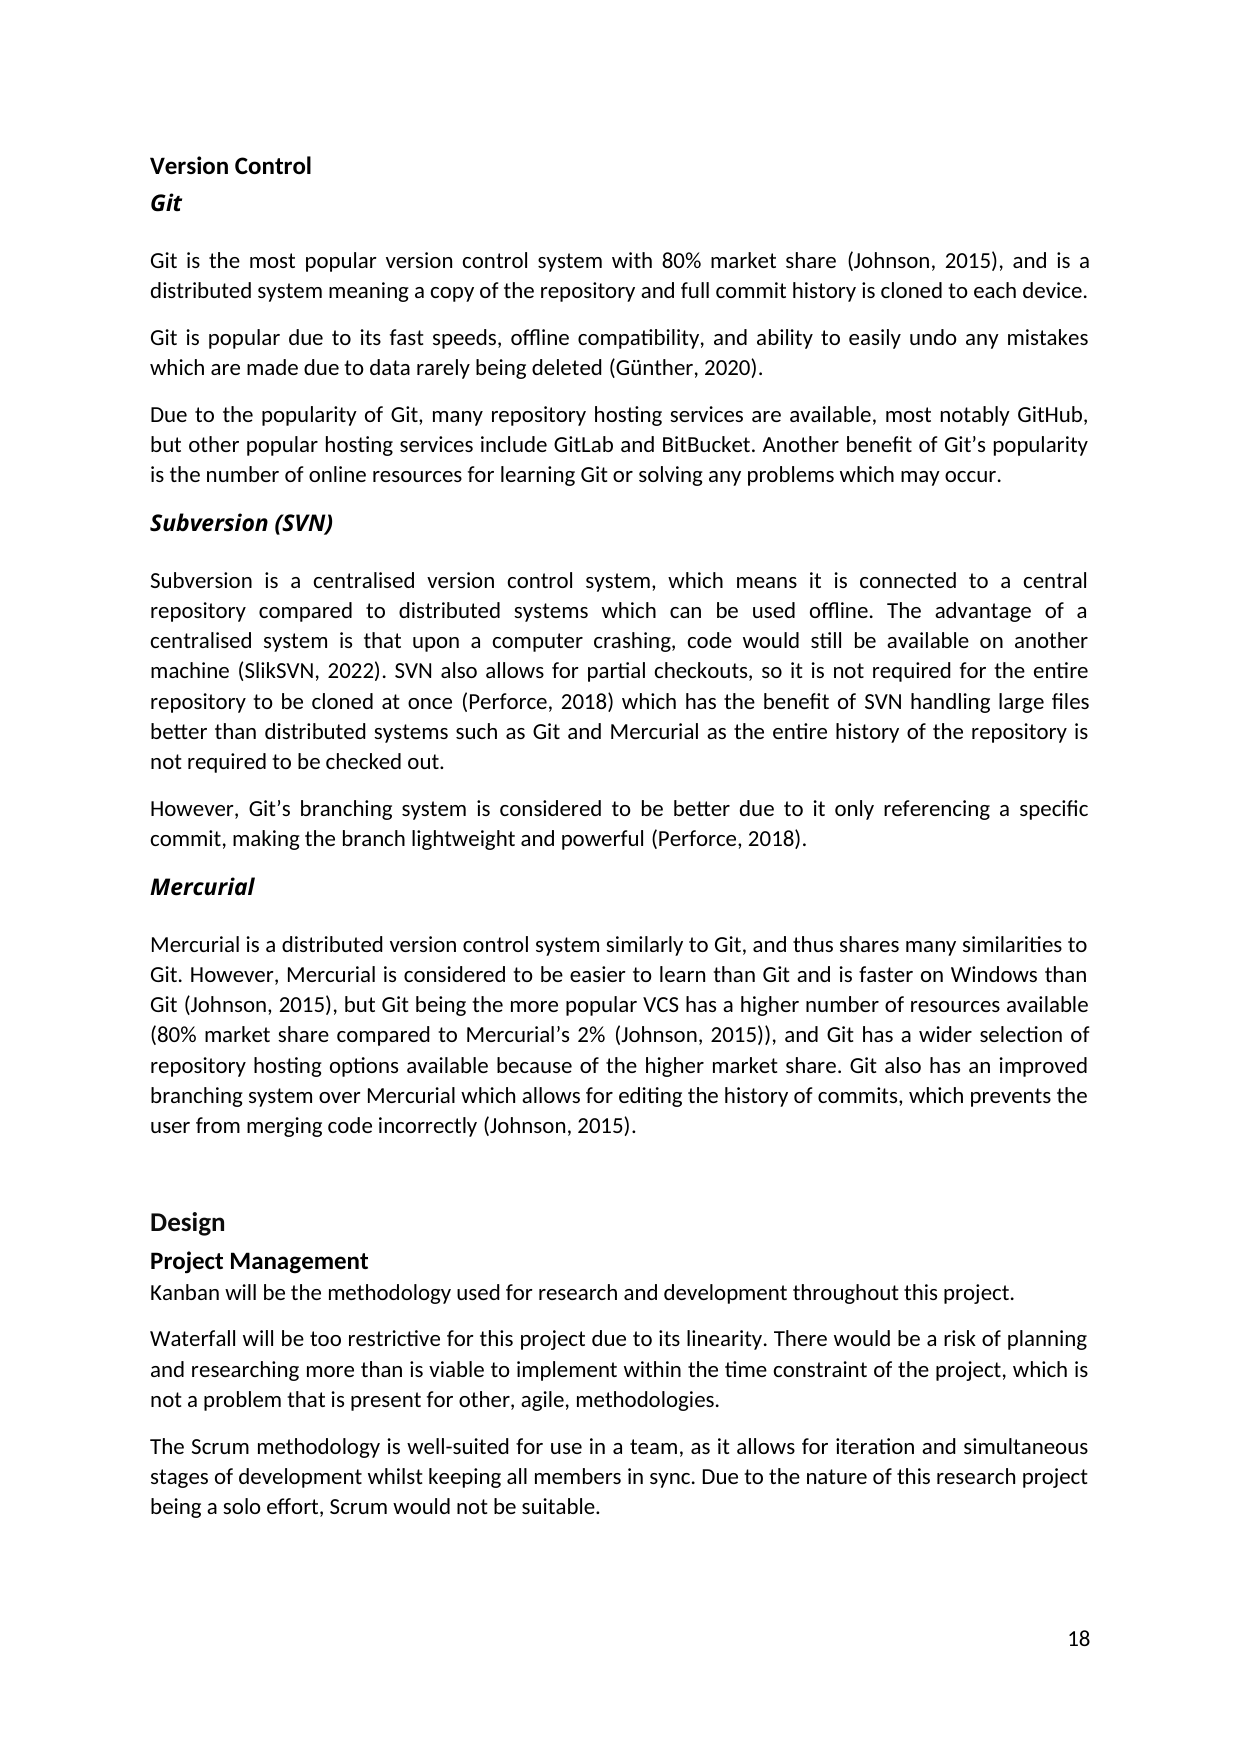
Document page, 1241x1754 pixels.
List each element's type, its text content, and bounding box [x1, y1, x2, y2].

subtitle Subversion (SVN) [150, 507, 1090, 538]
text However, Git’s branching system is considered to be better due to it only referencing a specific commit, making the branch lightweight and powerful . [150, 794, 1090, 852]
subtitle Version Control [150, 150, 1090, 181]
text Git is the most popular version control system with 80% market share , and is a distributed system meaning a copy of the repository and full commit history is cloned to each device. [150, 246, 1090, 304]
subtitle Mercurial [150, 871, 1090, 902]
text Waterfall will be too restrictive for this project due to its linearity. There would be a risk of planning and researching more than is viable to implement within the time constraint of the project, which is not a problem that is present for other, agile, methodologies. [150, 1324, 1090, 1413]
text Kanban will be the methodology used for research and development throughout this project. [150, 1278, 1090, 1306]
subtitle Design [150, 1205, 1090, 1238]
text Subversion is a centralised version control system, which means it is connected to a central repository compared to distributed systems which can be used offline. The advantage of a centralised system is that upon a computer crashing, code would still be available on another machine . SVN also allows for partial checkouts, so it is not required for the entire repository to be cloned at once which has the benefit of SVN handling large files better than distributed systems such as Git and Mercurial as the entire history of the repository is not required to be checked out. [150, 566, 1090, 775]
text The Scrum methodology is well-suited for use in a team, as it allows for iteration and simultaneous stages of development whilst keeping all members in sync. Due to the nature of this research project being a solo effort, Scrum would not be suitable. [150, 1432, 1090, 1520]
text Git is popular due to its fast speeds, offline compatibility, and ability to easily undo any mistakes which are made due to data rarely being deleted . [150, 323, 1090, 381]
text Mercurial is a distributed version control system similarly to Git, and thus shares many similarities to Git. However, Mercurial is considered to be easier to learn than Git and is faster on Windows than Git , but Git being the more popular VCS has a higher number of resources available (80% market share compared to Mercurial’s 2% ), and Git has a wider selection of repository hosting options available because of the higher market share. Git also has an improved branching system over Mercurial which allows for editing the history of commits, which prevents the user from merging code incorrectly . [150, 930, 1090, 1139]
subtitle Project Management [150, 1245, 1090, 1275]
text Due to the popularity of Git, many repository hosting services are available, most notably GitHub, but other popular hosting services include GitLab and BitBucket. Another benefit of Git’s popularity is the number of online resources for learning Git or solving any problems which may occur. [150, 400, 1090, 488]
subtitle Git [150, 187, 1090, 218]
